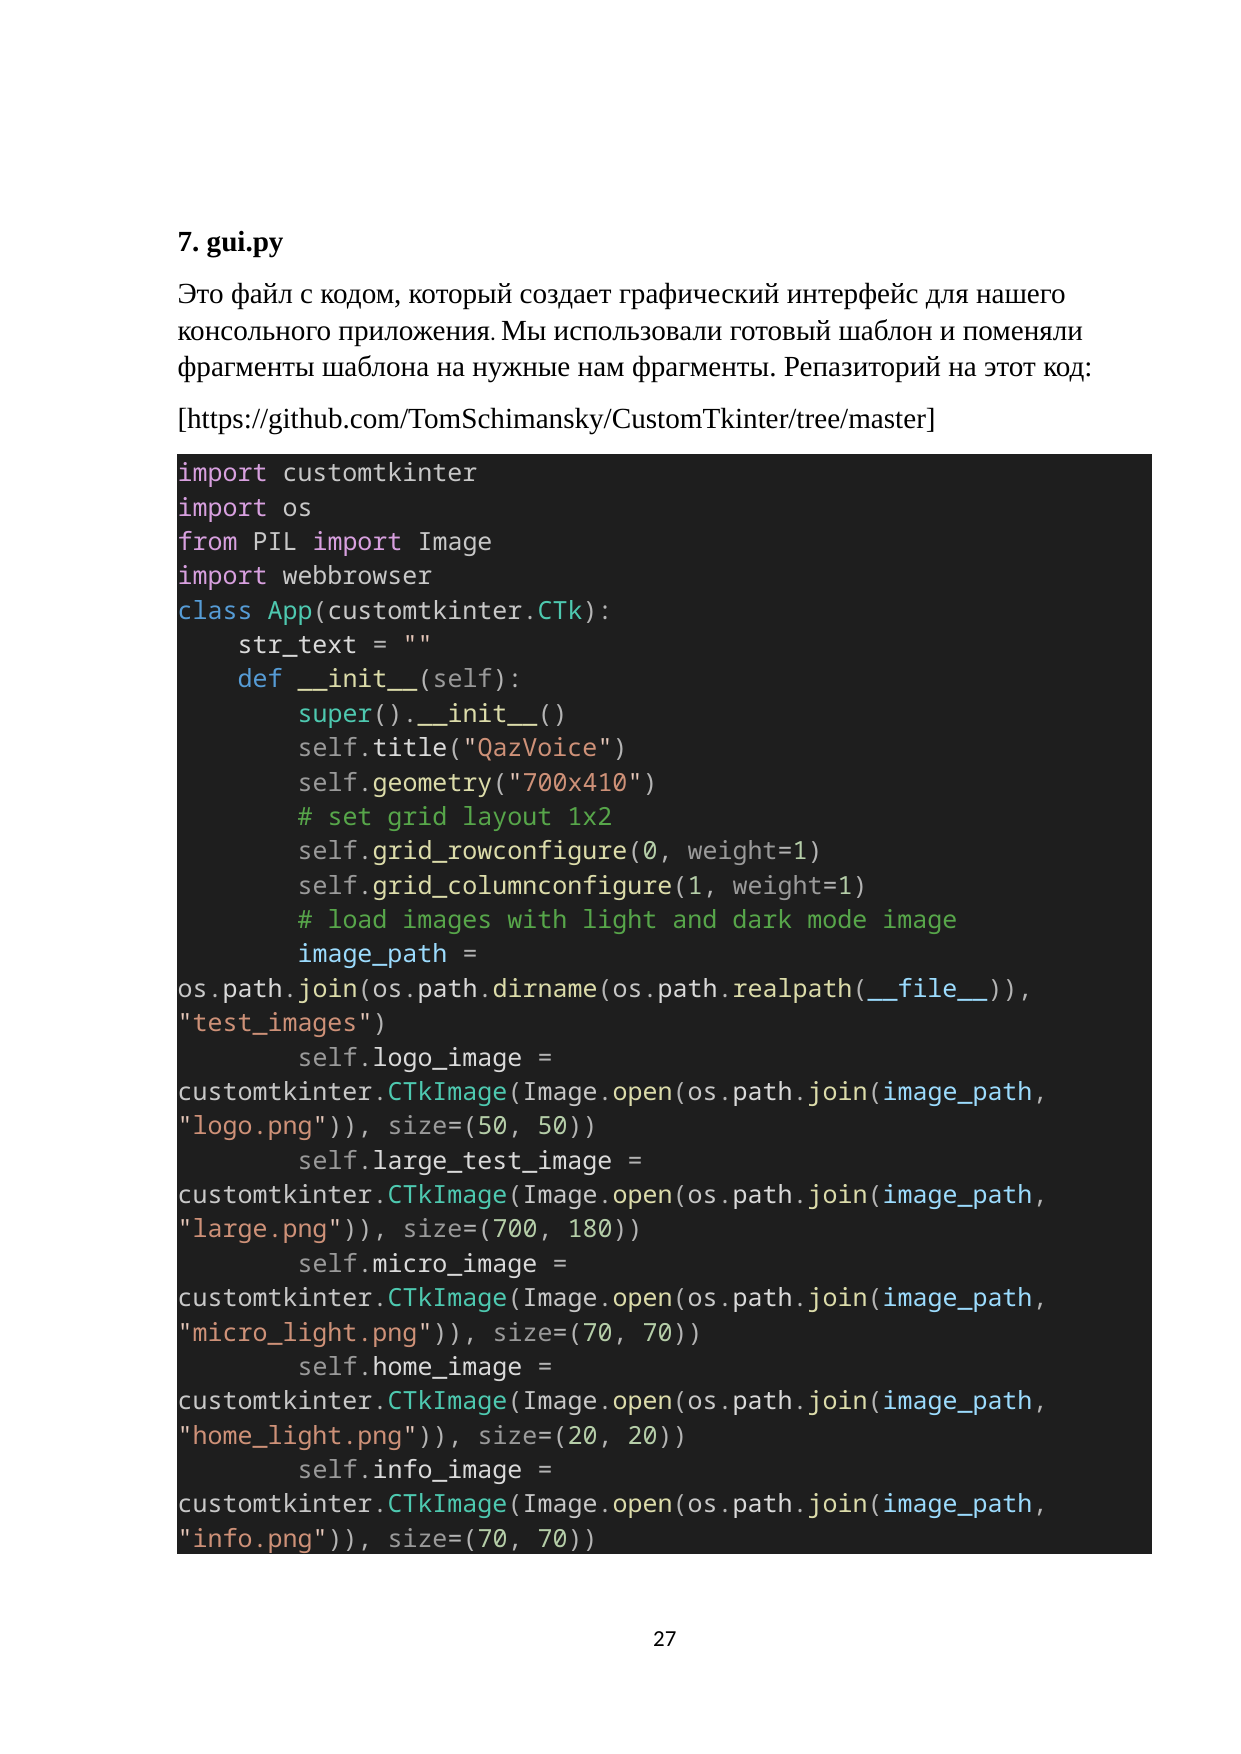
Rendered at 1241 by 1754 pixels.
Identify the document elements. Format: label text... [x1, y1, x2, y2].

text self.geometry("700x410") [177, 764, 1152, 798]
text self.large_test_image = customtkinter.CTkImage(Image.open(os.path.join(image_path, "large.png")), size=(700, 180)) [177, 1142, 1152, 1245]
text self.grid_columnconfigure(1, weight=1) [177, 867, 1152, 901]
text self.info_image = customtkinter.CTkImage(Image.open(os.path.join(image_path, "info.png")), size=(70, 70)) [177, 1451, 1152, 1554]
text from PIL import Image [177, 523, 1152, 558]
text 7. gui.py [177, 224, 1152, 257]
text Это файл с кодом, который создает графический интерфейс для нашего консольного приложения. Мы использовали готовый шаблон и поменяли фрагменты шаблона на нужные нам фрагменты. Репазиторий на этот код: [177, 277, 1152, 382]
text self.logo_image = customtkinter.CTkImage(Image.open(os.path.join(image_path, "logo.png")), size=(50, 50)) [177, 1039, 1152, 1142]
text self.micro_image = customtkinter.CTkImage(Image.open(os.path.join(image_path, "micro_light.png")), size=(70, 70)) [177, 1245, 1152, 1348]
text # load images with light and dark mode image [177, 901, 1152, 936]
text self.title("QazVoice") [177, 729, 1152, 764]
text self.grid_rowconfigure(0, weight=1) [177, 833, 1152, 867]
text class App(customtkinter.CTk): [177, 592, 1152, 626]
text import webbrowser [177, 558, 1152, 592]
text [https://github.com/TomSchimansky/CustomTkinter/tree/master] [177, 402, 1152, 435]
text # set grid layout 1x2 [177, 798, 1152, 833]
text def __init__(self): [177, 661, 1152, 695]
text import customtkinter [177, 454, 1152, 489]
text super().__init__() [177, 695, 1152, 729]
text str_text = "" [177, 626, 1152, 661]
text self.home_image = customtkinter.CTkImage(Image.open(os.path.join(image_path, "home_light.png")), size=(20, 20)) [177, 1348, 1152, 1451]
text import os [177, 489, 1152, 523]
text image_path = os.path.join(os.path.dirname(os.path.realpath(__file__)), "test_images") [177, 936, 1152, 1039]
